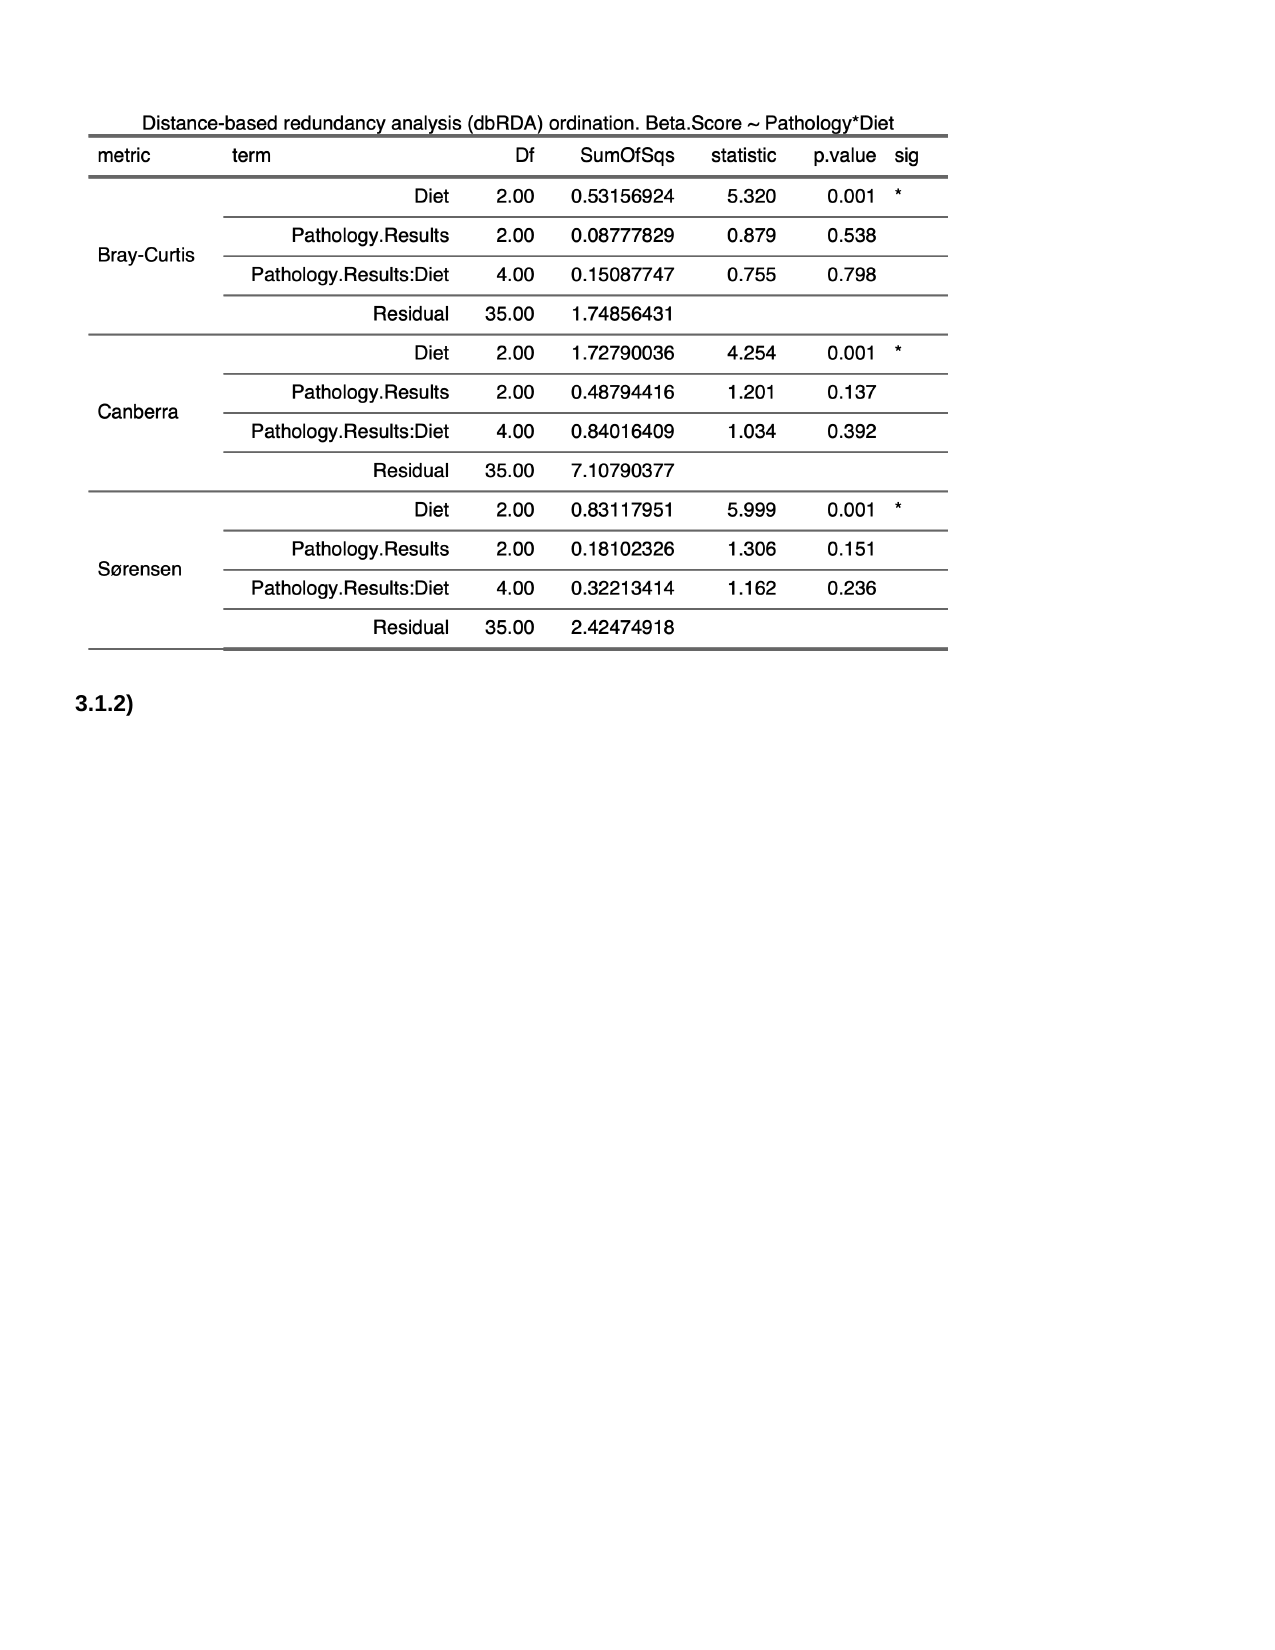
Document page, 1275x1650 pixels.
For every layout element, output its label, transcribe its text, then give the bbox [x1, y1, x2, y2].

picture [75, 101, 961, 664]
text 3.1.2) [75, 690, 1200, 716]
